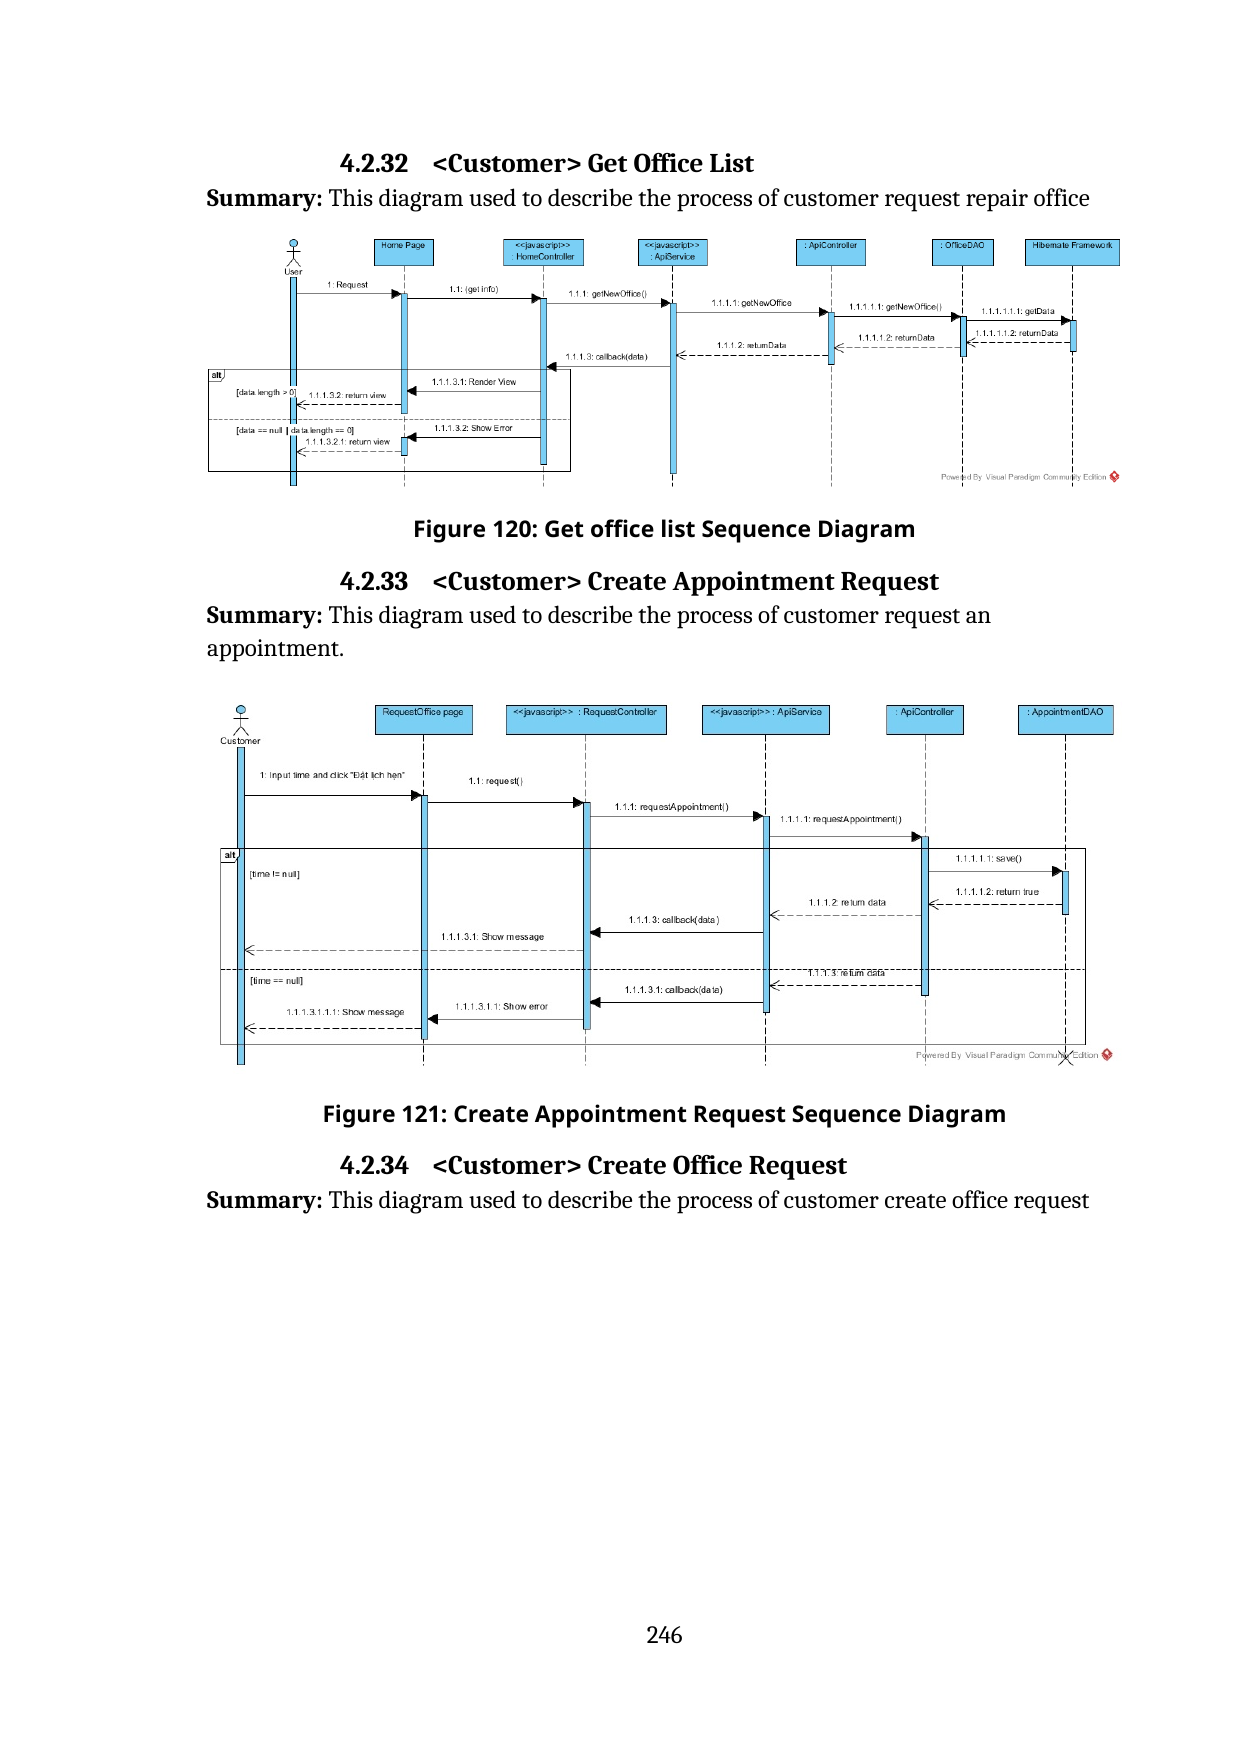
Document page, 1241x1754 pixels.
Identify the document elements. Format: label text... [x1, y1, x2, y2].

text Summary: This diagram used to describe the process of customer create office request [207, 1186, 1122, 1215]
text Summary: This diagram used to describe the process of customer request repair office [207, 183, 1122, 212]
subtitle <Customer> Create Office Request [340, 1150, 1122, 1182]
picture [206, 237, 1123, 489]
subtitle <Customer> Create Appointment Request [340, 566, 1122, 597]
text Summary: This diagram used to describe the process of customer request an appointment. [207, 601, 1122, 663]
picture [206, 688, 1123, 1074]
subtitle <Customer> Get Office List [340, 148, 1122, 179]
